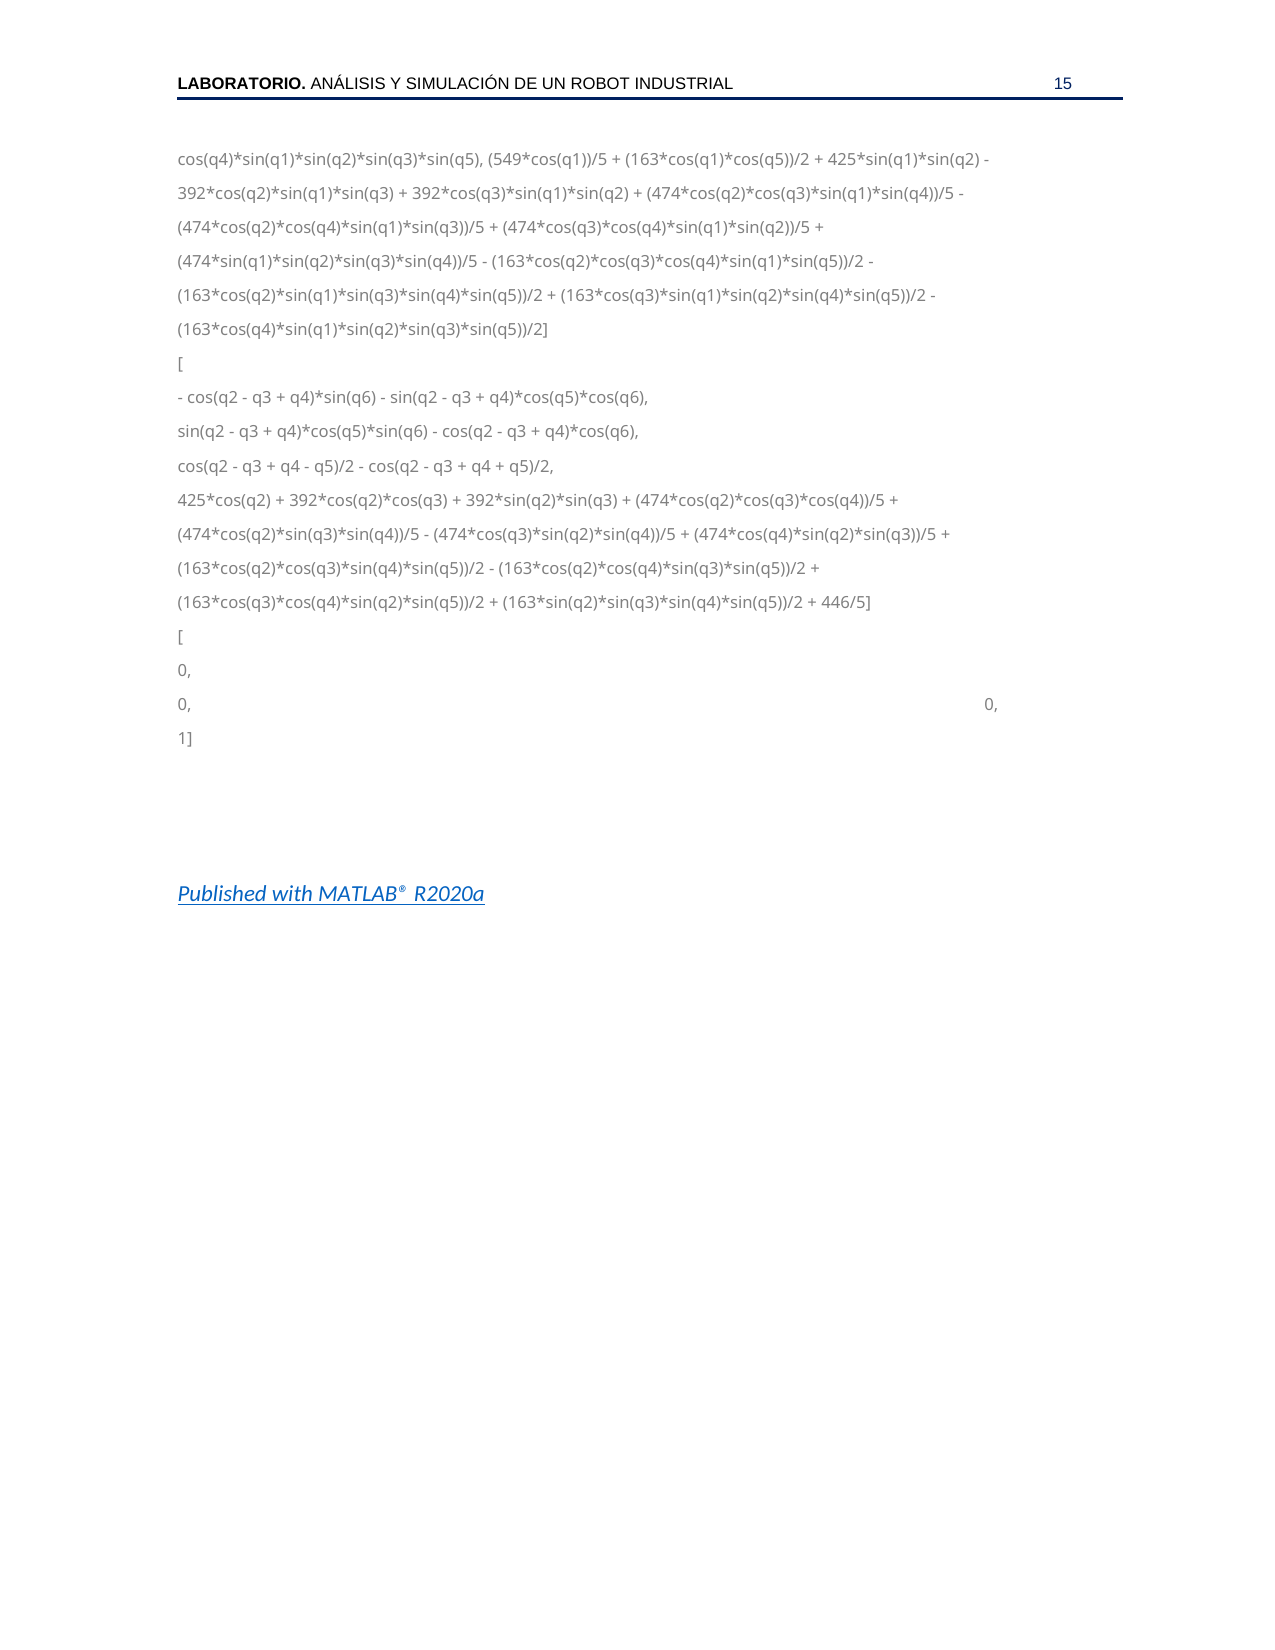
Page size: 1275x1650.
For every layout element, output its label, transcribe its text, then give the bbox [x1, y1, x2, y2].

text Published with MATLAB® R2020a [177, 879, 1098, 908]
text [177, 148, 1098, 852]
